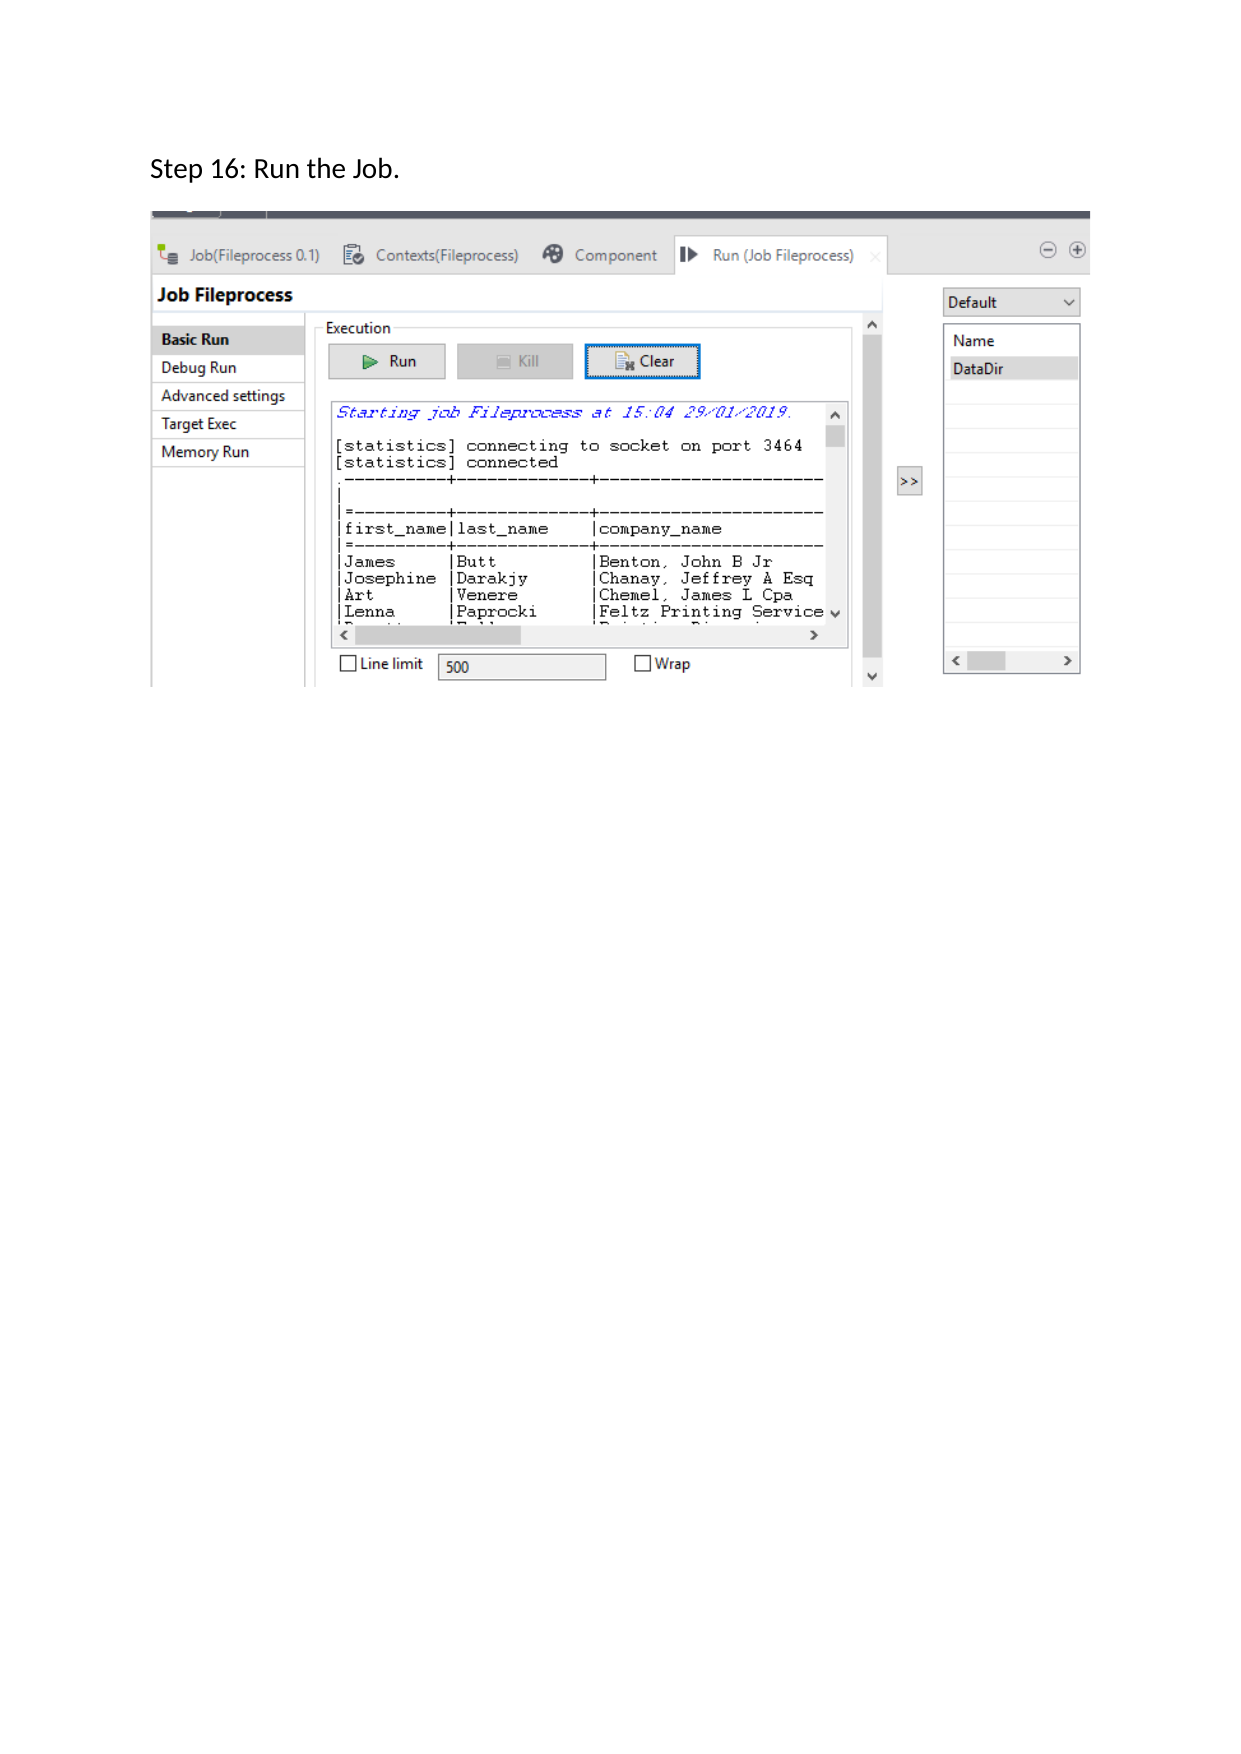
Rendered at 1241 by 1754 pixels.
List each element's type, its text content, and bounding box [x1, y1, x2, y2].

picture [150, 211, 1091, 687]
text Step 16: Run the Job. [150, 150, 1090, 186]
